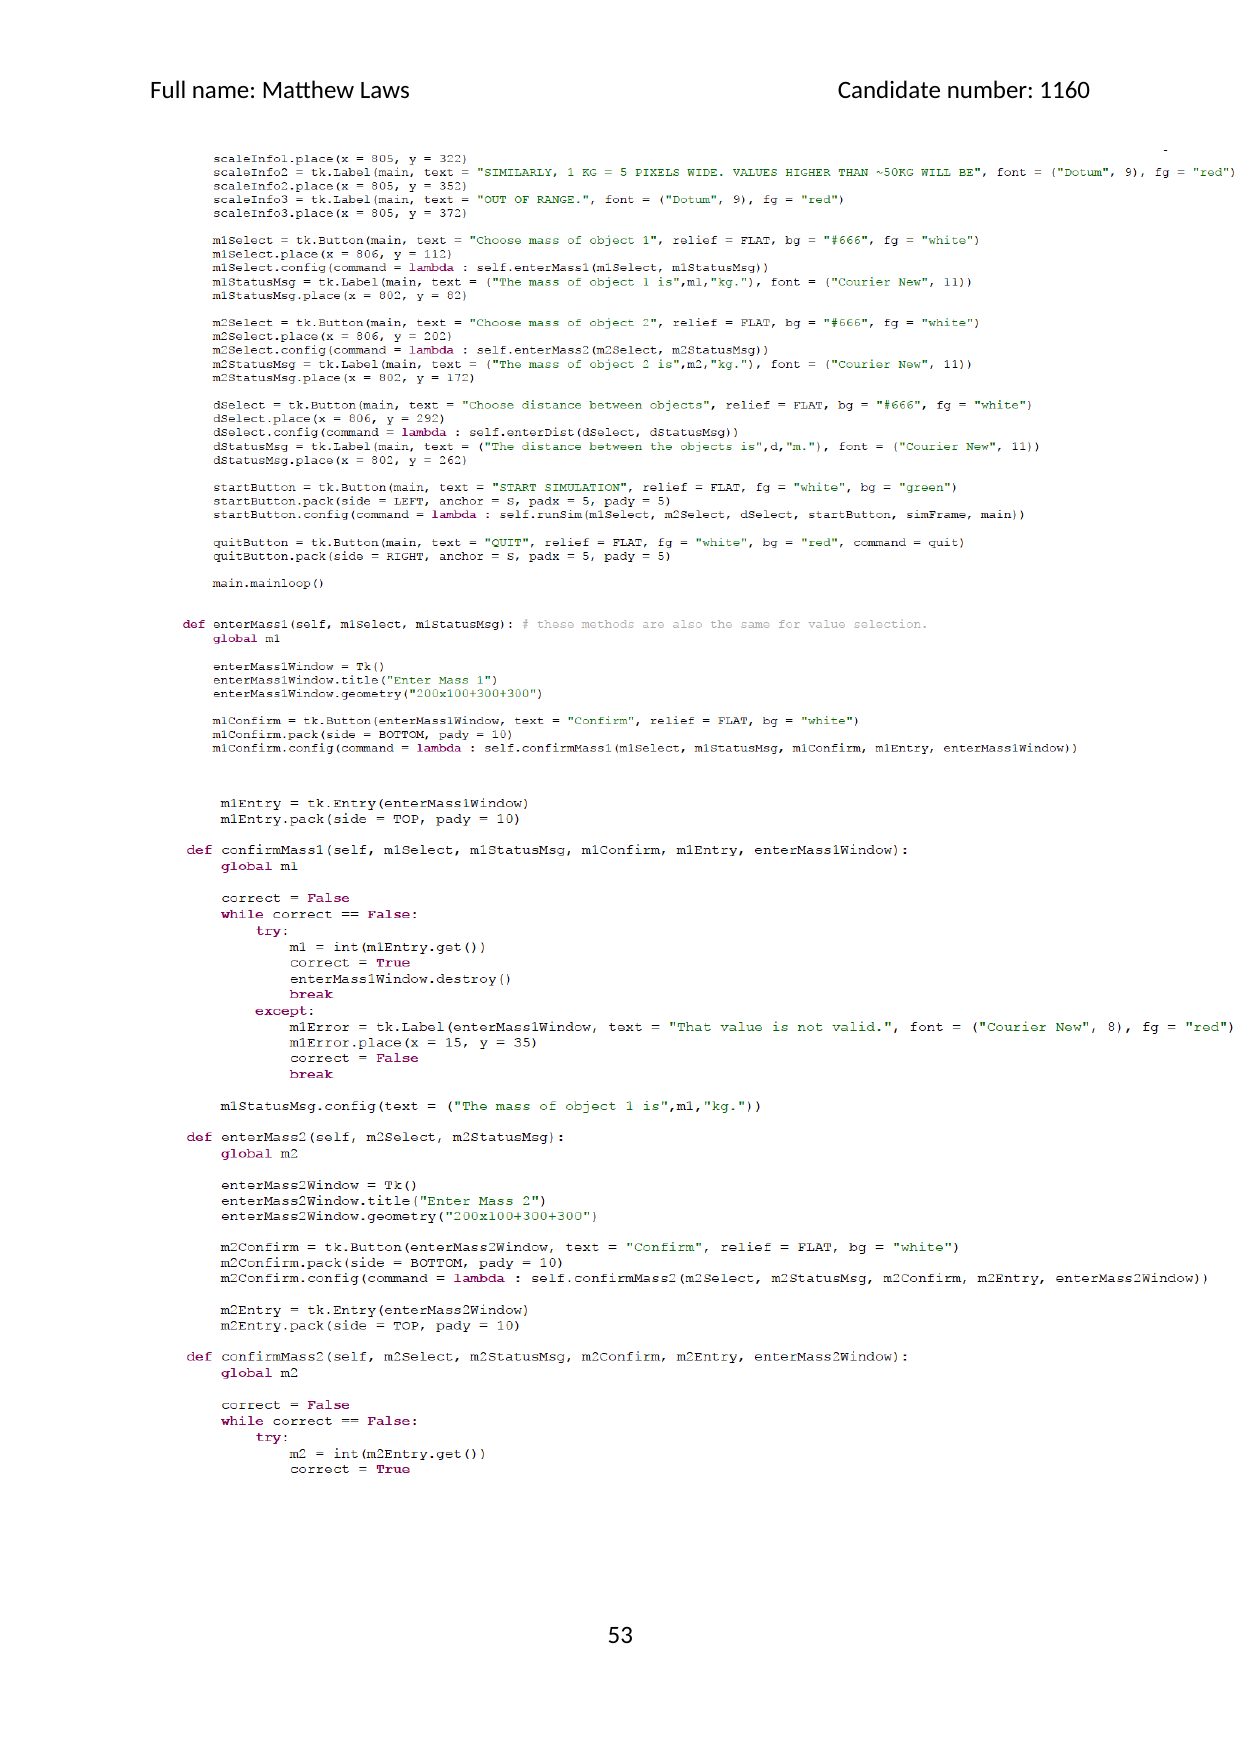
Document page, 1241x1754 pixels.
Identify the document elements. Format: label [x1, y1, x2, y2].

picture [150, 150, 1237, 758]
picture [150, 776, 1241, 1477]
